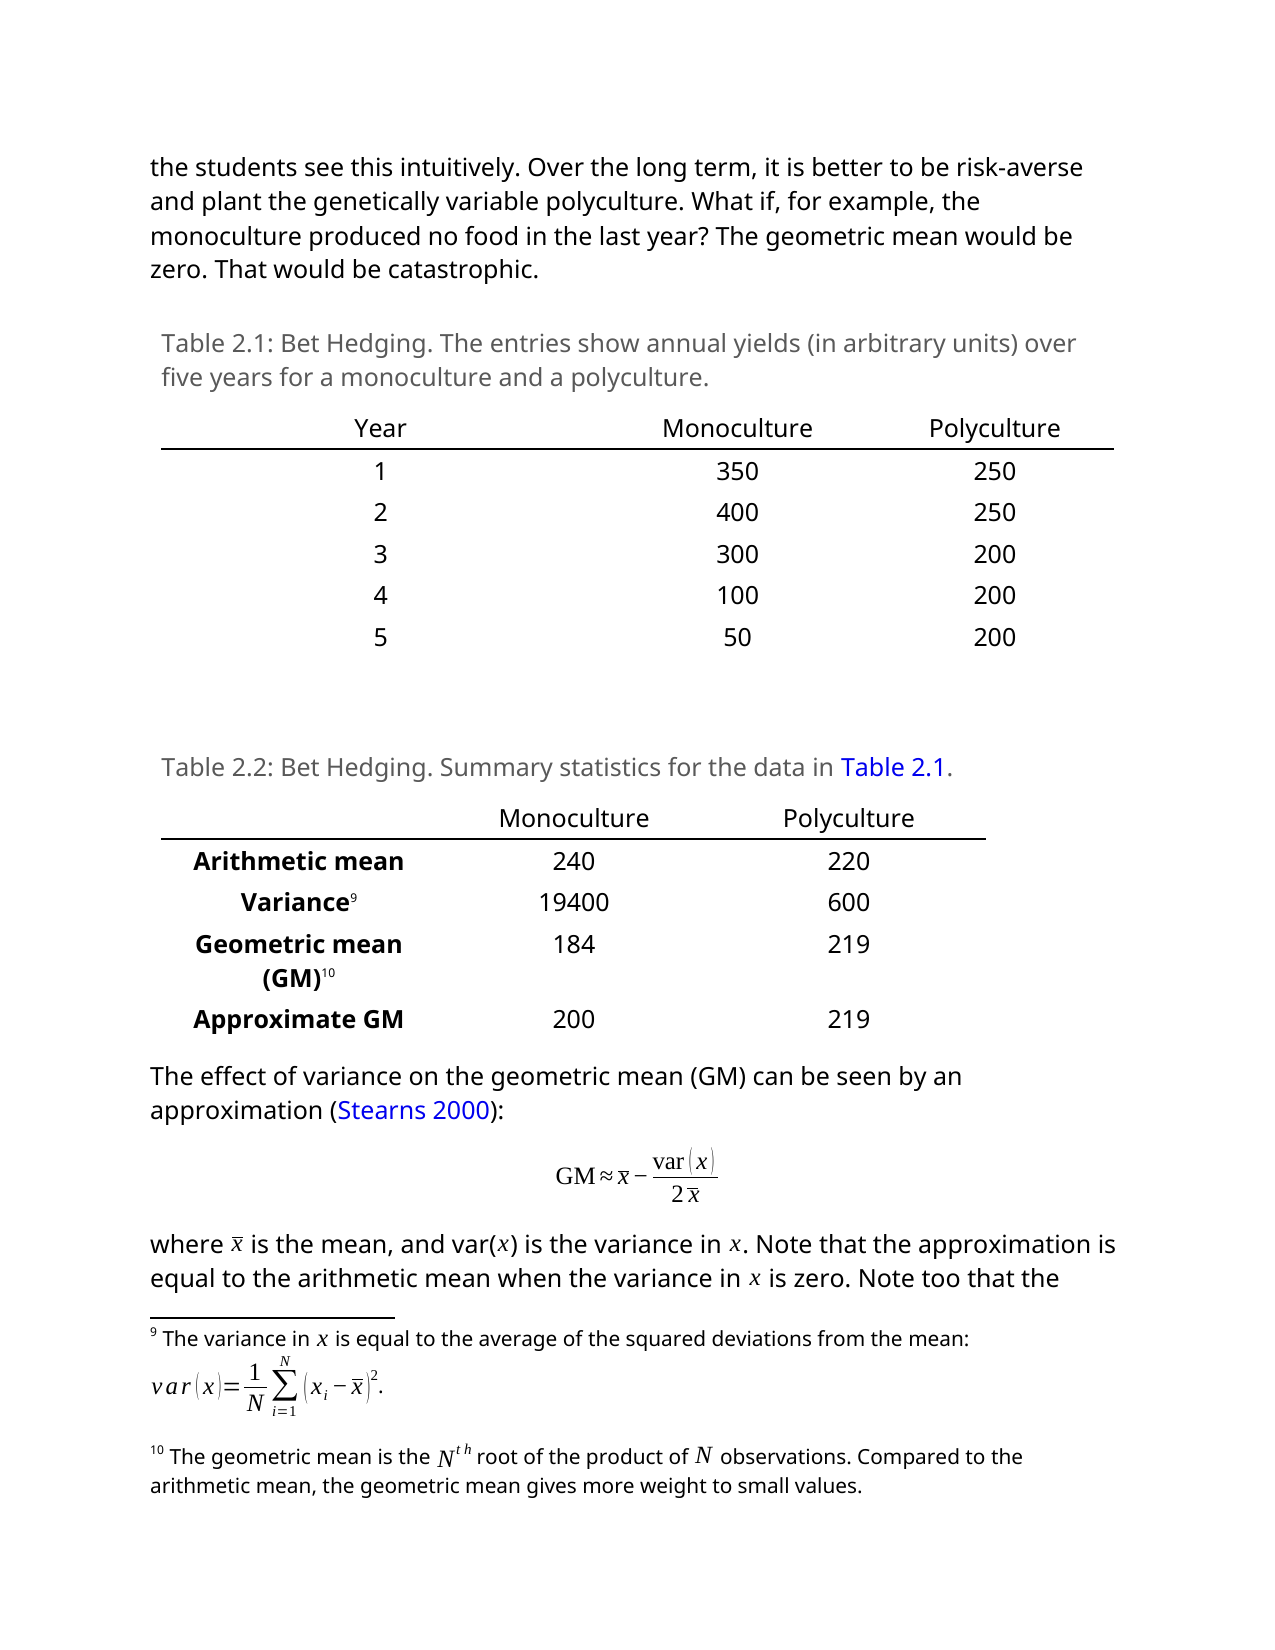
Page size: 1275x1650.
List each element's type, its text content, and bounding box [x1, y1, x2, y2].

table_header Table 2.2: Bet Hedging. Summary statistics for the data in Table 2.1. [150, 729, 1125, 1040]
table_header Table 2.1: Bet Hedging. The entries show annual yields (in arbitrary units) over five years for a monoculture and a polyculture. [150, 305, 1125, 657]
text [150, 150, 1125, 286]
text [150, 1226, 1125, 1294]
text The effect of variance on the geometric mean (GM) can be seen by an approximation (Stearns 2000): [150, 1059, 1125, 1127]
